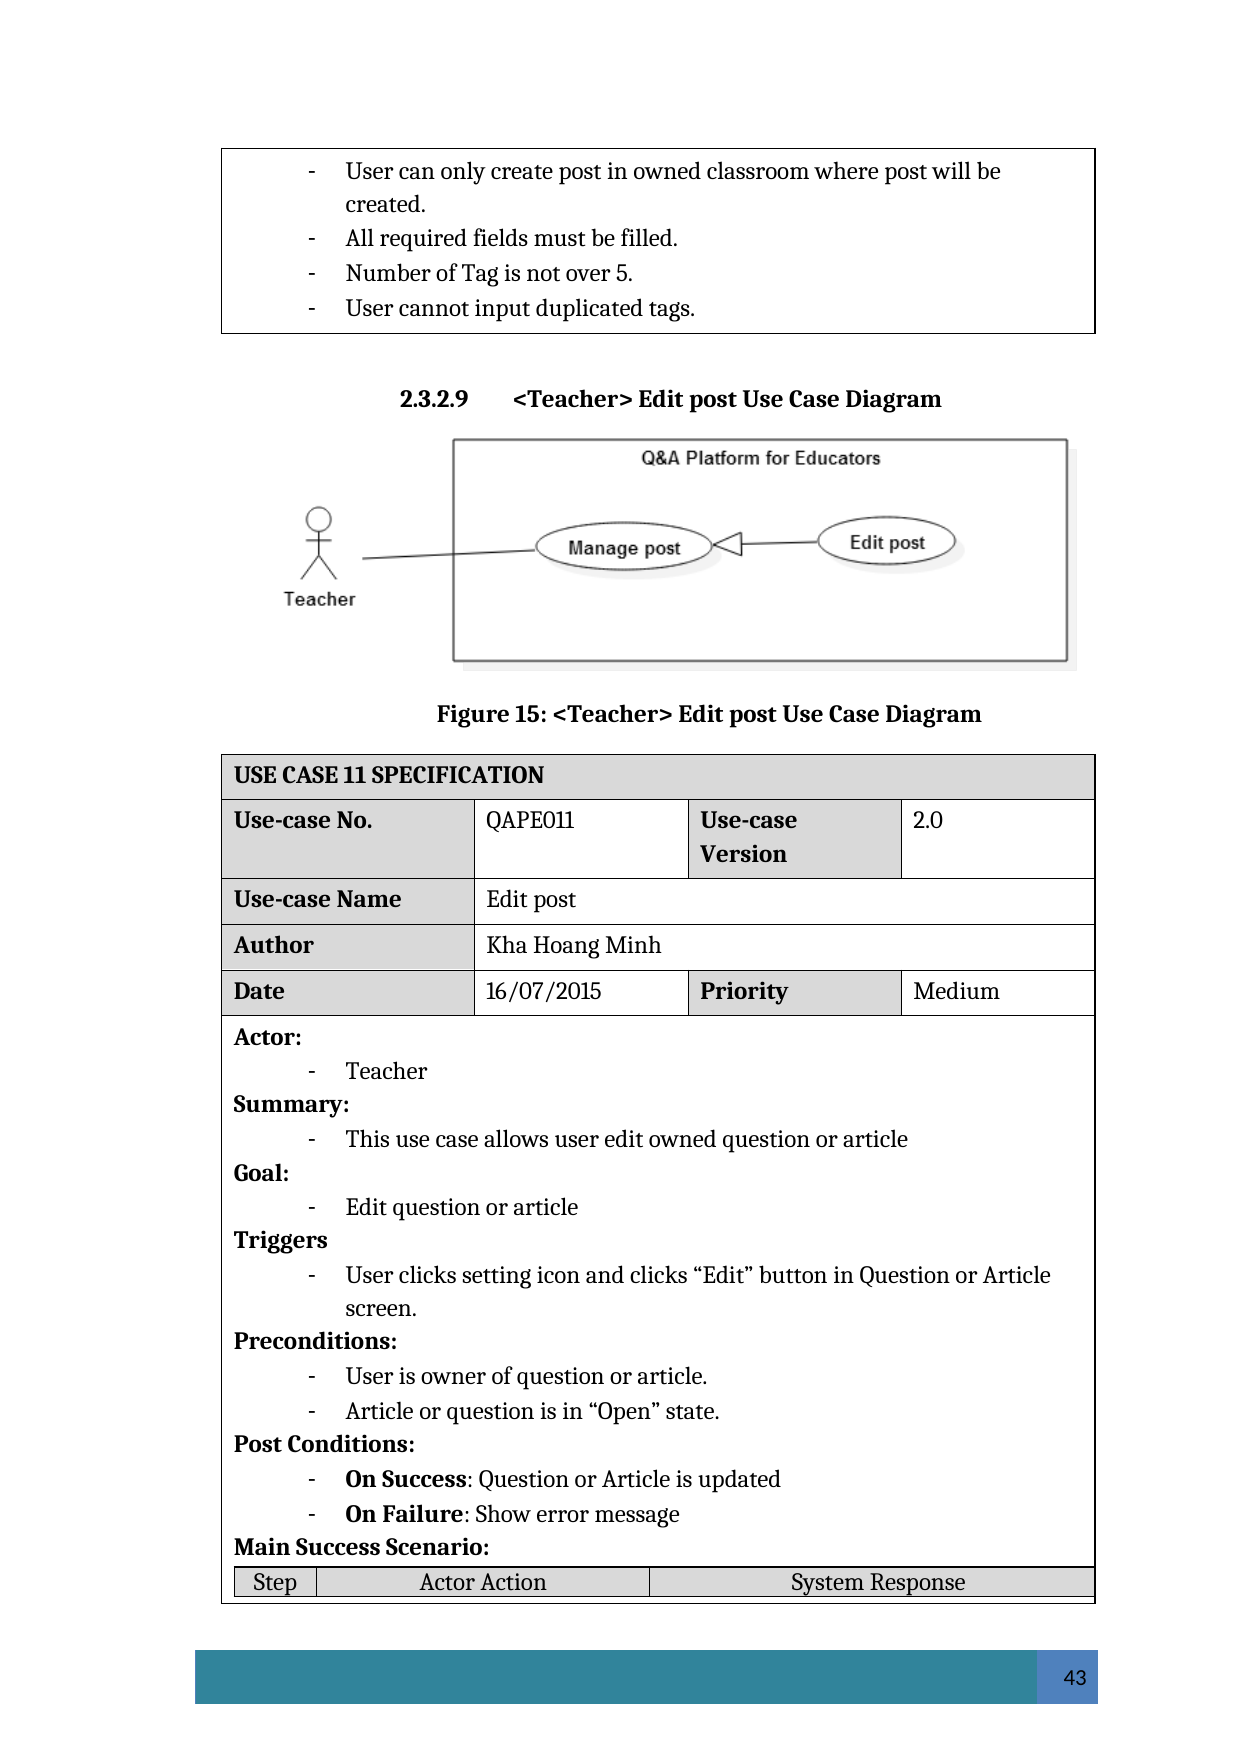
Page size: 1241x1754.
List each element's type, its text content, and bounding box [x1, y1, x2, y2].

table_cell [222, 1016, 1094, 1603]
table_cell Use-case Version [689, 800, 901, 878]
table_cell Use-case No. [222, 800, 474, 878]
text Figure 15: <Teacher> Edit post Use Case Diagram [222, 700, 1122, 728]
table_cell QAPE011 [475, 800, 688, 878]
table_cell 2.0 [902, 800, 1094, 878]
table_cell Edit post [475, 879, 1094, 924]
subtitle <Teacher> Edit post Use Case Diagram [400, 385, 1122, 414]
table_cell Priority [689, 971, 901, 1015]
table_header USE CASE 11 SPECIFICATION [222, 755, 1094, 799]
table_cell Author [222, 925, 474, 969]
picture [263, 426, 1081, 675]
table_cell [222, 149, 1094, 333]
table_cell Kha Hoang Minh [475, 925, 1094, 969]
table_cell Date [222, 971, 474, 1015]
table_cell 16/07/2015 [475, 971, 688, 1015]
table_cell Use-case Name [222, 879, 474, 924]
table_cell Medium [902, 971, 1094, 1015]
